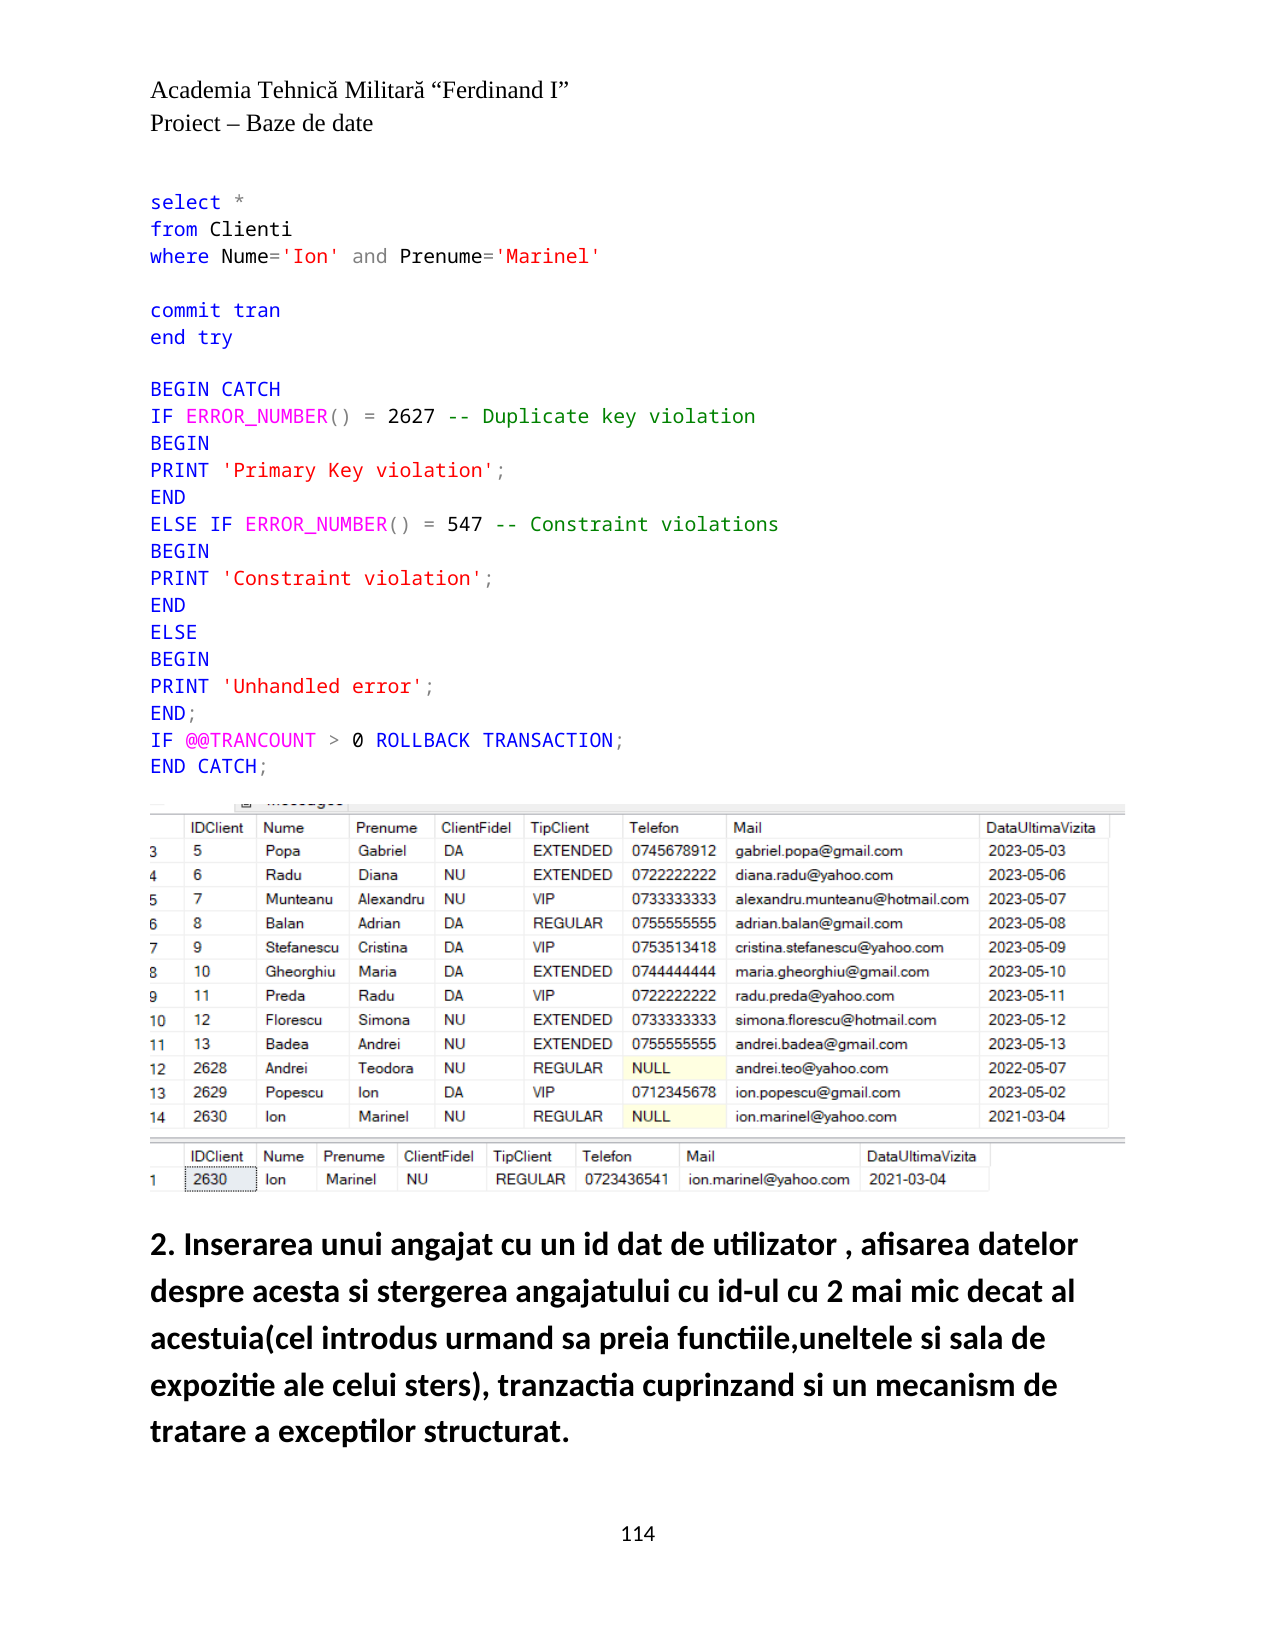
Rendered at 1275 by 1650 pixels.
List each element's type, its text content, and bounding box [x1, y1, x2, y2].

text END [150, 483, 1125, 510]
text ELSE IF ERROR_NUMBER() = 547 -- Constraint violations [150, 510, 1125, 537]
text ELSE [150, 618, 1125, 645]
text end try [150, 323, 1125, 350]
text where Nume='Ion' and Prenume='Marinel' [150, 242, 1125, 269]
text select * [150, 188, 1125, 215]
text BEGIN [150, 537, 1125, 564]
text BEGIN [150, 429, 1125, 456]
text END CATCH; [150, 753, 1125, 780]
text IF @@TRANCOUNT > 0 ROLLBACK TRANSACTION; [150, 726, 1125, 753]
text PRINT 'Primary Key violation'; [150, 456, 1125, 483]
text PRINT 'Constraint violation'; [150, 564, 1125, 591]
picture [150, 804, 1125, 1199]
text 2. Inserarea unui angajat cu un id dat de utilizator , afisarea datelor despre acesta si stergerea angajatului cu id-ul cu 2 mai mic decat al acestuia(cel introdus urmand sa preia functiile,uneltele si sala de expozitie ale celui sters), tranzactia cuprinzand si un mecanism de tratare a exceptilor structurat. [150, 1223, 1125, 1451]
text BEGIN CATCH [150, 375, 1125, 402]
text PRINT 'Unhandled error'; [150, 672, 1125, 699]
text END [150, 591, 1125, 618]
text IF ERROR_NUMBER() = 2627 -- Duplicate key violation [150, 402, 1125, 429]
text from Clienti [150, 215, 1125, 242]
text END; [150, 699, 1125, 726]
text commit tran [150, 296, 1125, 323]
text BEGIN [150, 645, 1125, 672]
